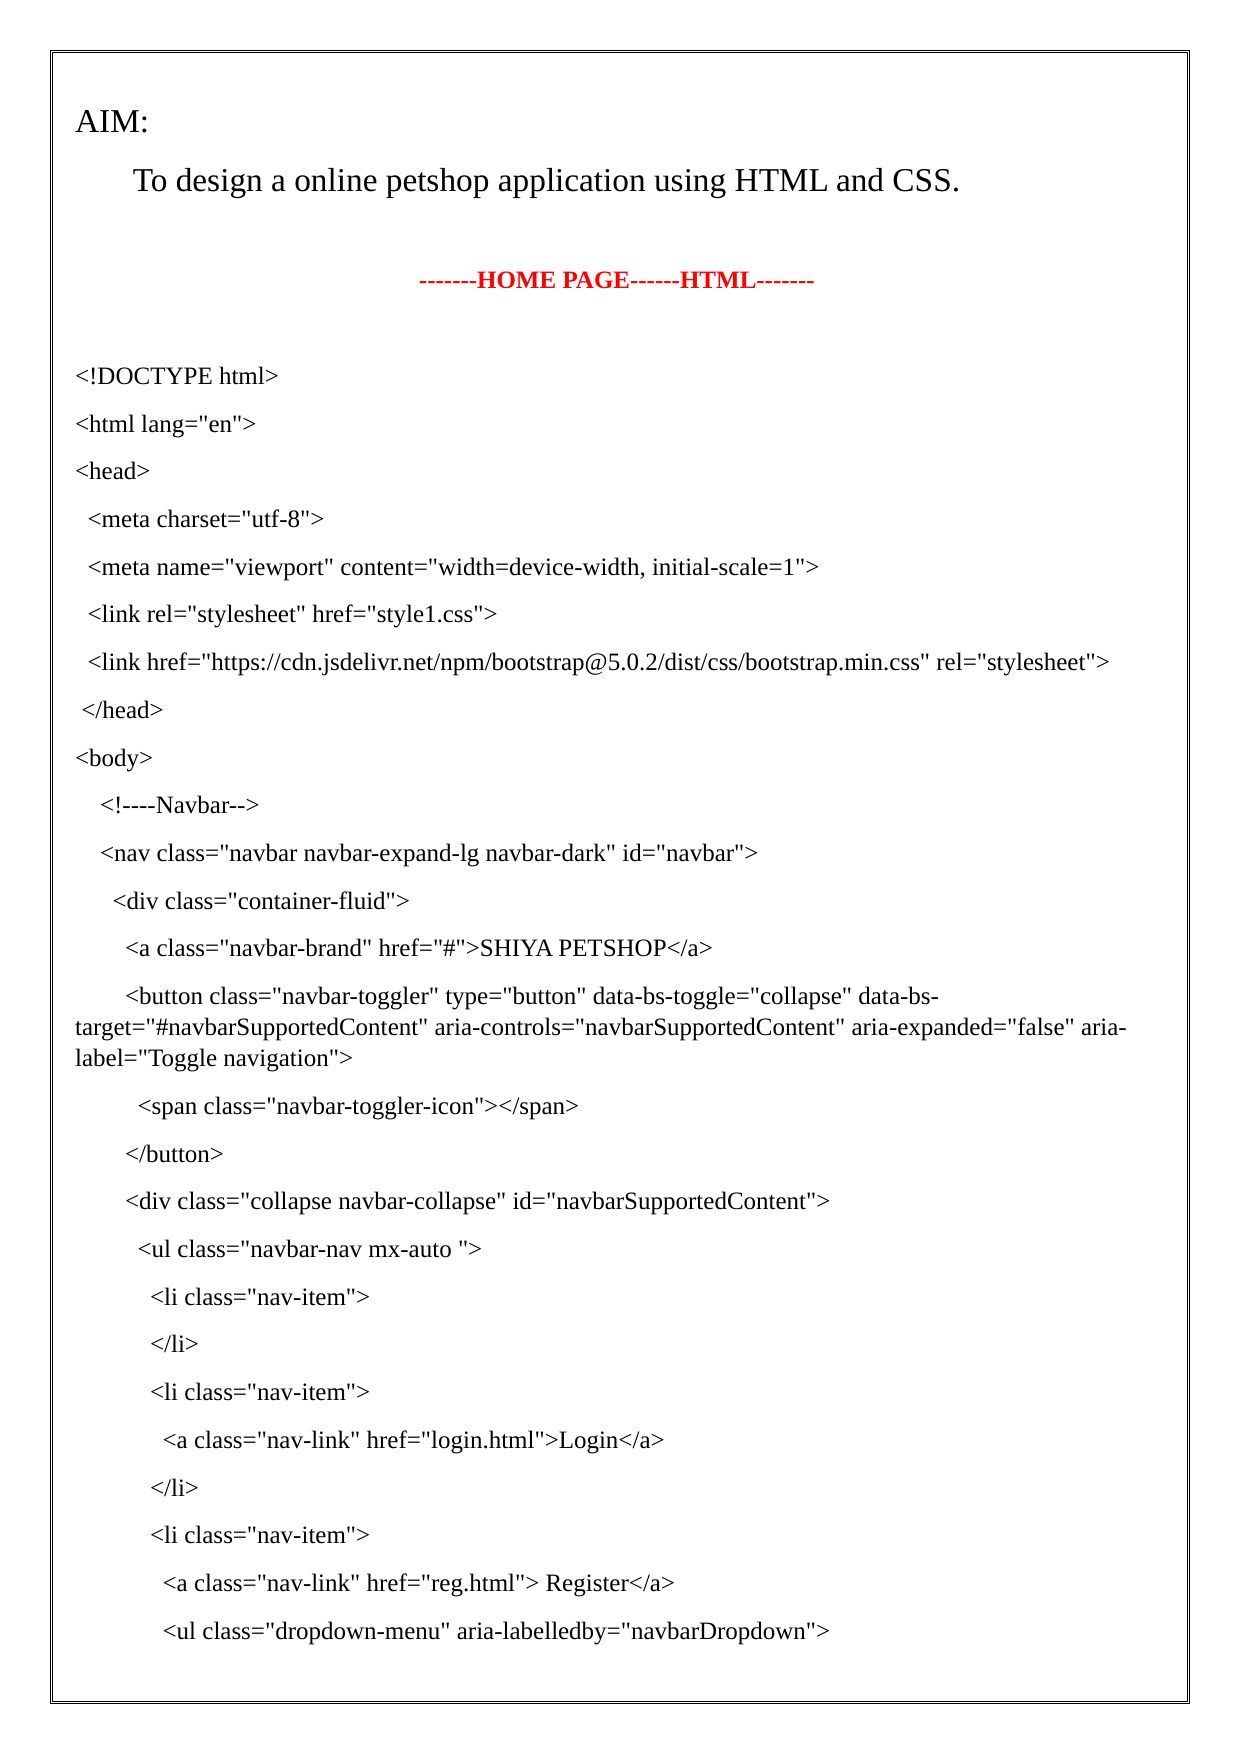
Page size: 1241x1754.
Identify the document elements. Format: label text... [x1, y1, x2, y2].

text <meta name="viewport" content="width=device-width, initial-scale=1"> [75, 552, 1165, 581]
text <head> [75, 456, 1165, 485]
text <nav class="navbar navbar-expand-lg navbar-dark" id="navbar"> [75, 838, 1165, 867]
text <div class="collapse navbar-collapse" id="navbarSupportedContent"> [75, 1186, 1165, 1215]
text <button class="navbar-toggler" type="button" data-bs-toggle="collapse" data-bs-target="#navbarSupportedContent" aria-controls="navbarSupportedContent" aria-expanded="false" aria-label="Toggle navigation"> [75, 981, 1165, 1072]
text </head> [75, 695, 1165, 724]
text <div class="container-fluid"> [75, 886, 1165, 914]
text <link rel="stylesheet" href="style1.css"> [75, 599, 1165, 628]
text </button> [75, 1139, 1165, 1167]
text <a class="nav-link" href="reg.html"> Register</a> [75, 1568, 1165, 1597]
text AIM: [75, 102, 1165, 140]
text <a class="nav-link" href="login.html">Login</a> [75, 1425, 1165, 1454]
text <li class="nav-item"> [75, 1282, 1165, 1311]
text <body> [75, 743, 1165, 771]
text <span class="navbar-toggler-icon"></span> [75, 1091, 1165, 1120]
text <!----Navbar--> [75, 790, 1165, 819]
text </li> [75, 1473, 1165, 1501]
text <meta charset="utf-8"> [75, 504, 1165, 533]
text <a class="navbar-brand" href="#">SHIYA PETSHOP</a> [75, 933, 1165, 962]
text <ul class="dropdown-menu" aria-labelledby="navbarDropdown"> [75, 1616, 1165, 1644]
text -------HOME PAGE------HTML------- [75, 266, 1165, 294]
text <ul class="navbar-nav mx-auto "> [75, 1234, 1165, 1263]
text <li class="nav-item"> [75, 1520, 1165, 1549]
text <!DOCTYPE html> [75, 361, 1165, 390]
text </li> [75, 1329, 1165, 1358]
text <link href="https://cdn.jsdelivr.net/npm/bootstrap@5.0.2/dist/css/bootstrap.min.css" rel="stylesheet"> [75, 647, 1165, 676]
text <li class="nav-item"> [75, 1377, 1165, 1406]
text <html lang="en"> [75, 409, 1165, 437]
text To design a online petshop application using HTML and CSS. [75, 160, 1165, 198]
